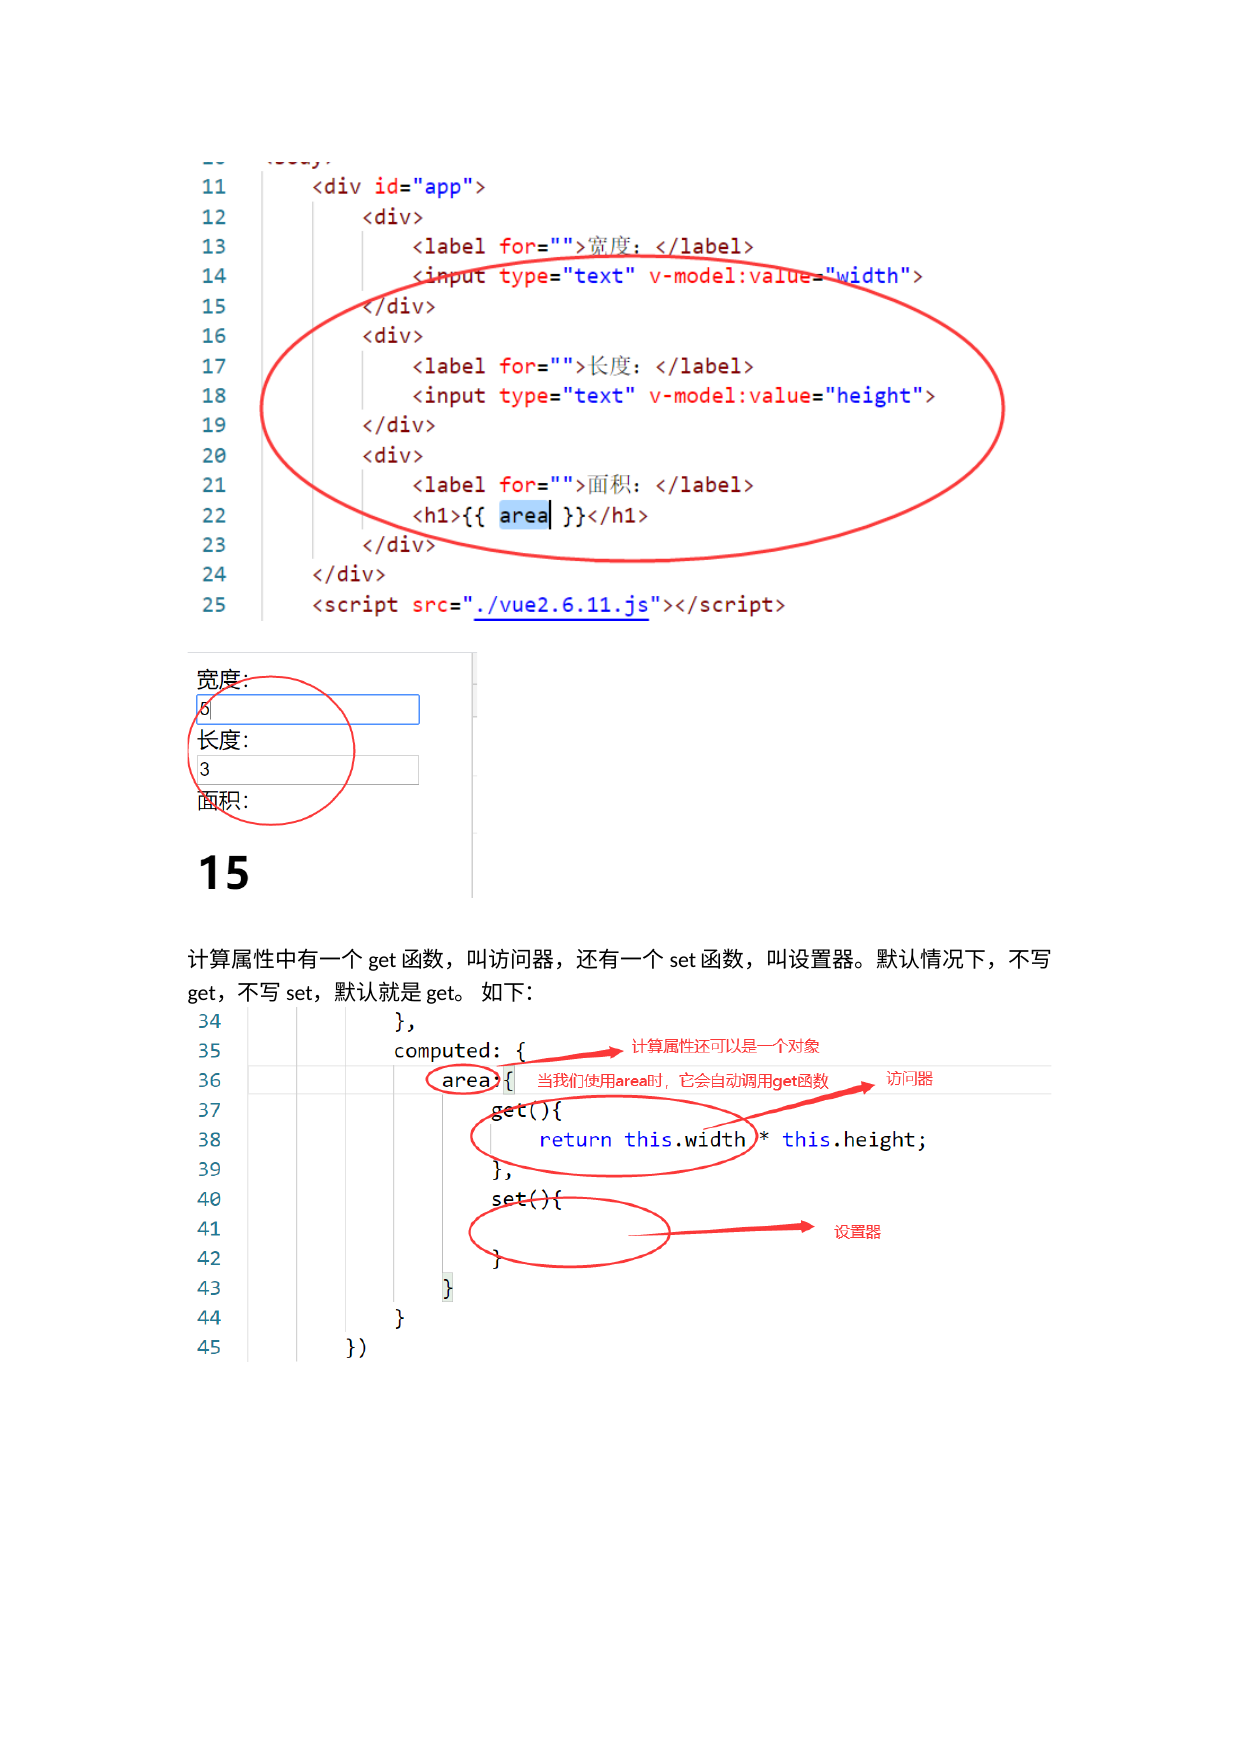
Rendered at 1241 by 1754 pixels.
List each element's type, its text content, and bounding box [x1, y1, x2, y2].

picture [187, 649, 478, 898]
picture [187, 162, 1053, 621]
text 计算属性中有一个get函数，叫访问器，还有一个set函数，叫设置器。默认情况下，不写get，不写set，默认就是get。 如下： [187, 942, 1053, 1007]
picture [187, 1007, 1052, 1362]
